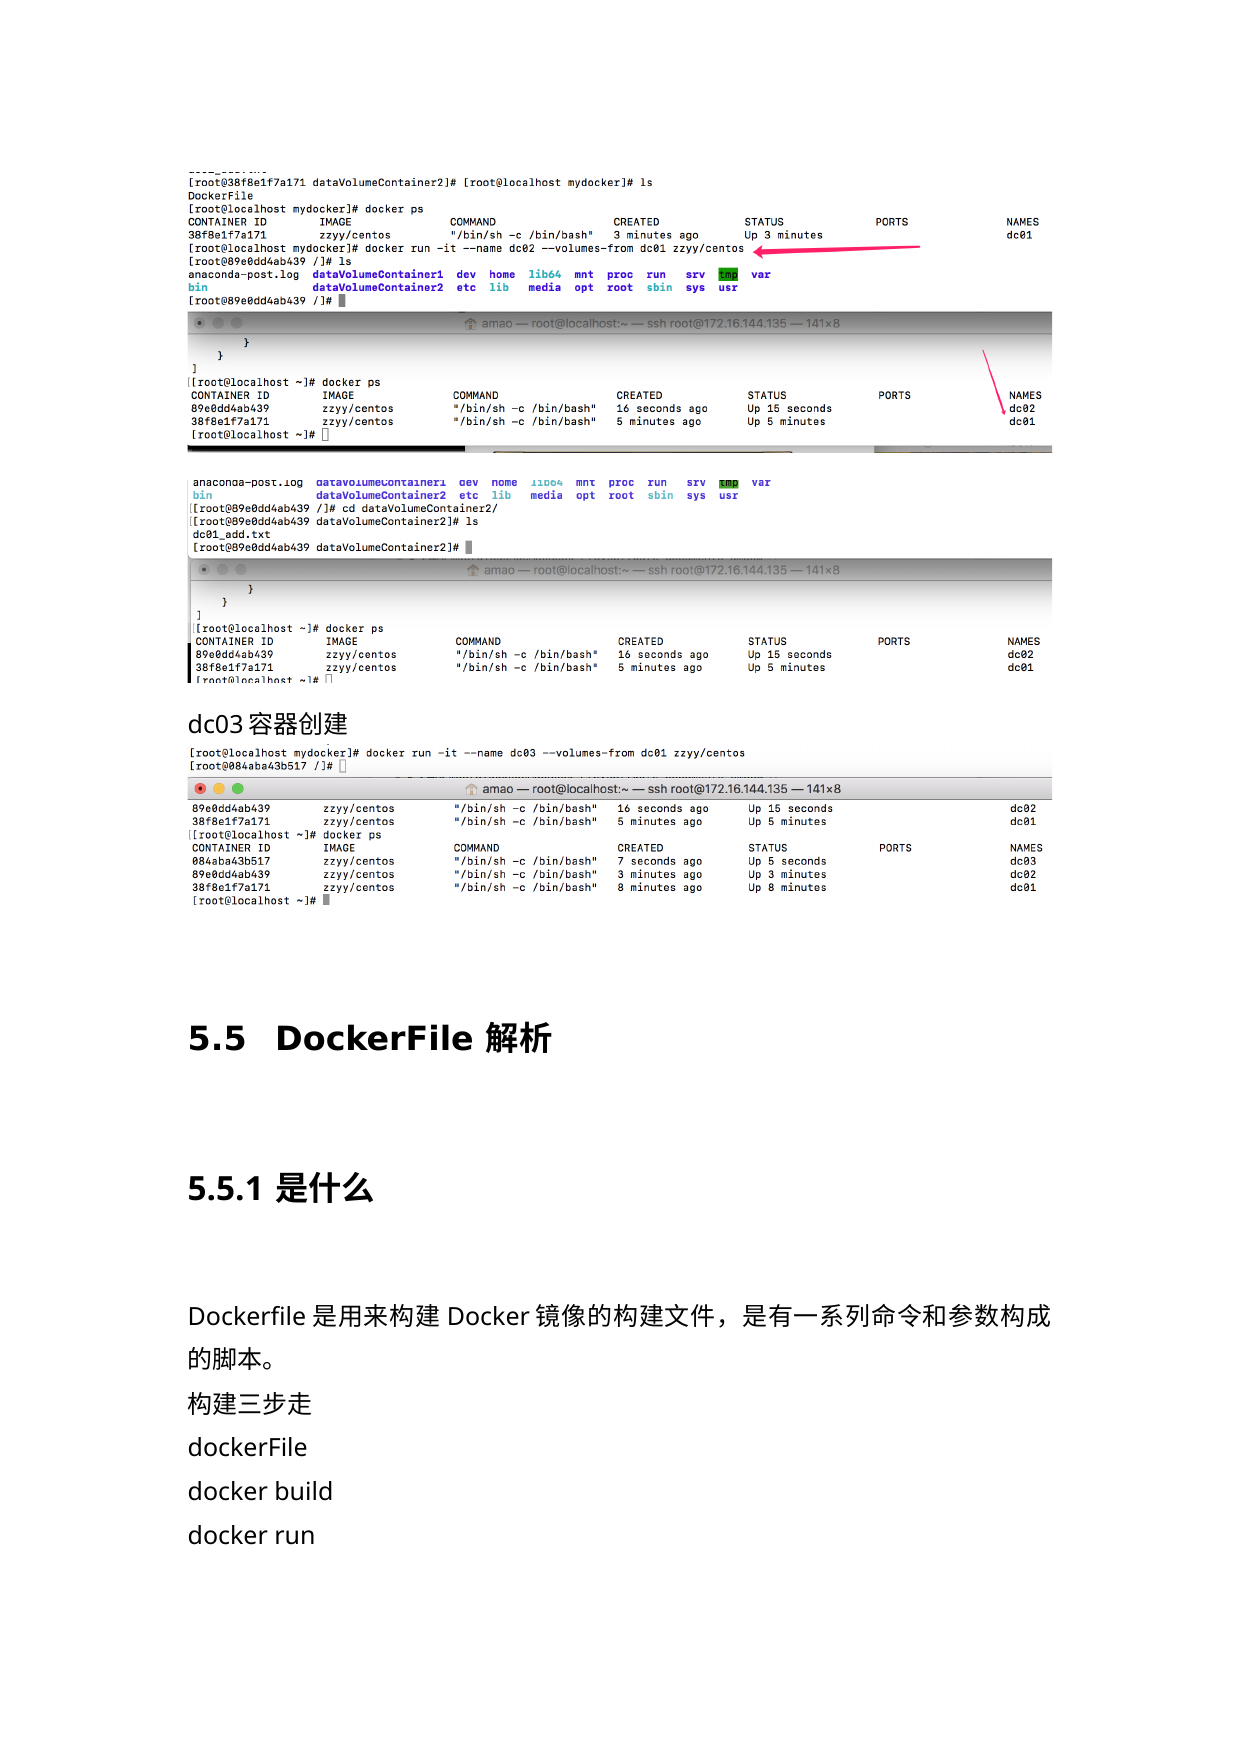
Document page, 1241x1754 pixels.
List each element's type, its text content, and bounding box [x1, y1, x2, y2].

picture [187, 480, 1053, 683]
text Dockerfile是用来构建Docker镜像的构建文件，是有一系列命令和参数构成的脚本。 [187, 1292, 1053, 1380]
text 构建三步走 [187, 1380, 1053, 1424]
text dc03容器创建 [187, 701, 1053, 744]
text docker build [187, 1468, 1053, 1512]
text dockerFile [187, 1424, 1053, 1468]
text docker run [187, 1512, 1053, 1556]
picture [187, 172, 1053, 453]
subtitle DockerFile 解析 [187, 992, 1053, 1080]
subtitle 是什么 [187, 1142, 1053, 1230]
picture [187, 744, 1053, 905]
